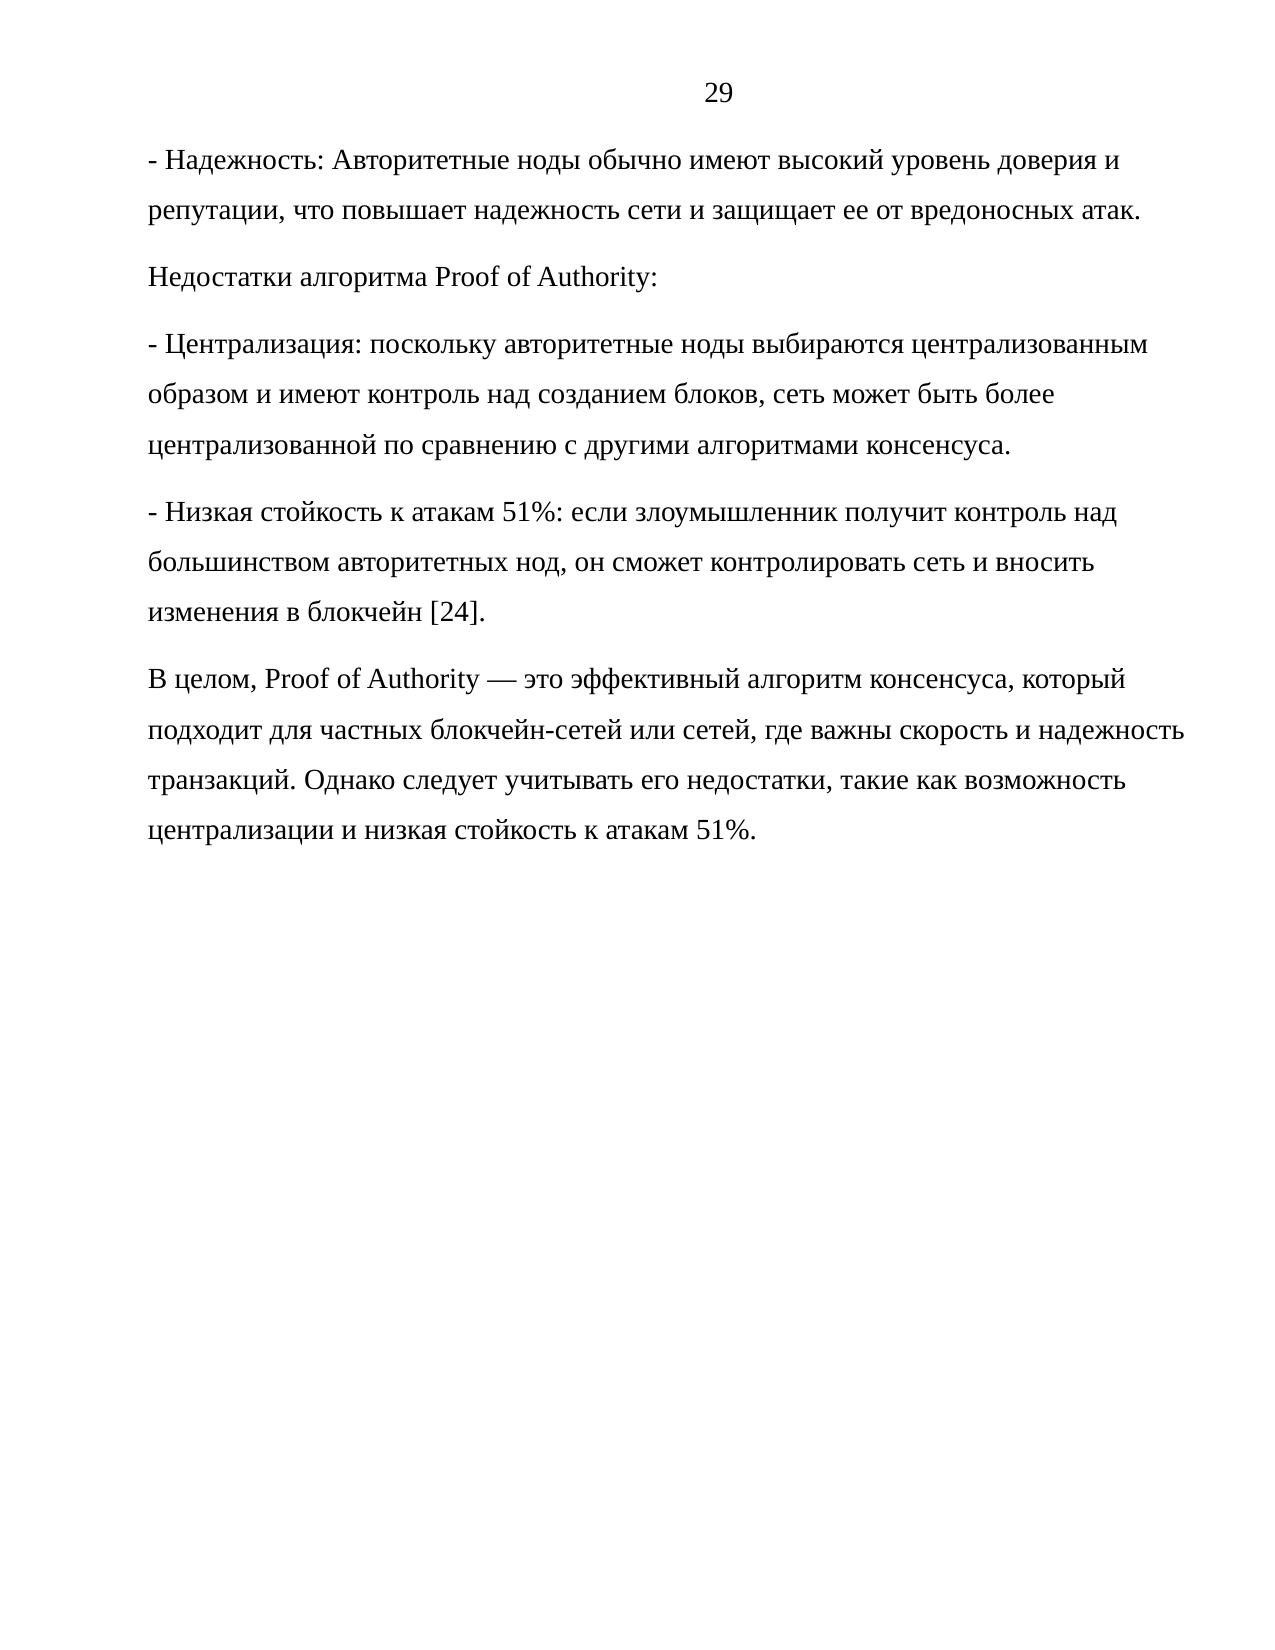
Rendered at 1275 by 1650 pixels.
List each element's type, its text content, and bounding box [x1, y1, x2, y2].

text - Надежность: Авторитетные ноды обычно имеют высокий уровень доверия и репутации, что повышает надежность сети и защищает ее от вредоносных атак. [148, 142, 1216, 226]
text - Низкая стойкость к атакам 51%: если злоумышленник получит контроль над большинством авторитетных нод, он сможет контролировать сеть и вносить изменения в блокчейн [24]. [148, 494, 1216, 628]
text - Централизация: поскольку авторитетные ноды выбираются централизованным образом и имеют контроль над созданием блоков, сеть может быть более централизованной по сравнению с другими алгоритмами консенсуса. [148, 326, 1216, 461]
text Недостатки алгоритма Proof of Authority: [148, 259, 1216, 293]
text В целом, Proof of Authority — это эффективный алгоритм консенсуса, который подходит для частных блокчейн-сетей или сетей, где важны скорость и надежность транзакций. Однако следует учитывать его недостатки, такие как возможность централизации и низкая стойкость к атакам 51%. [148, 662, 1216, 846]
